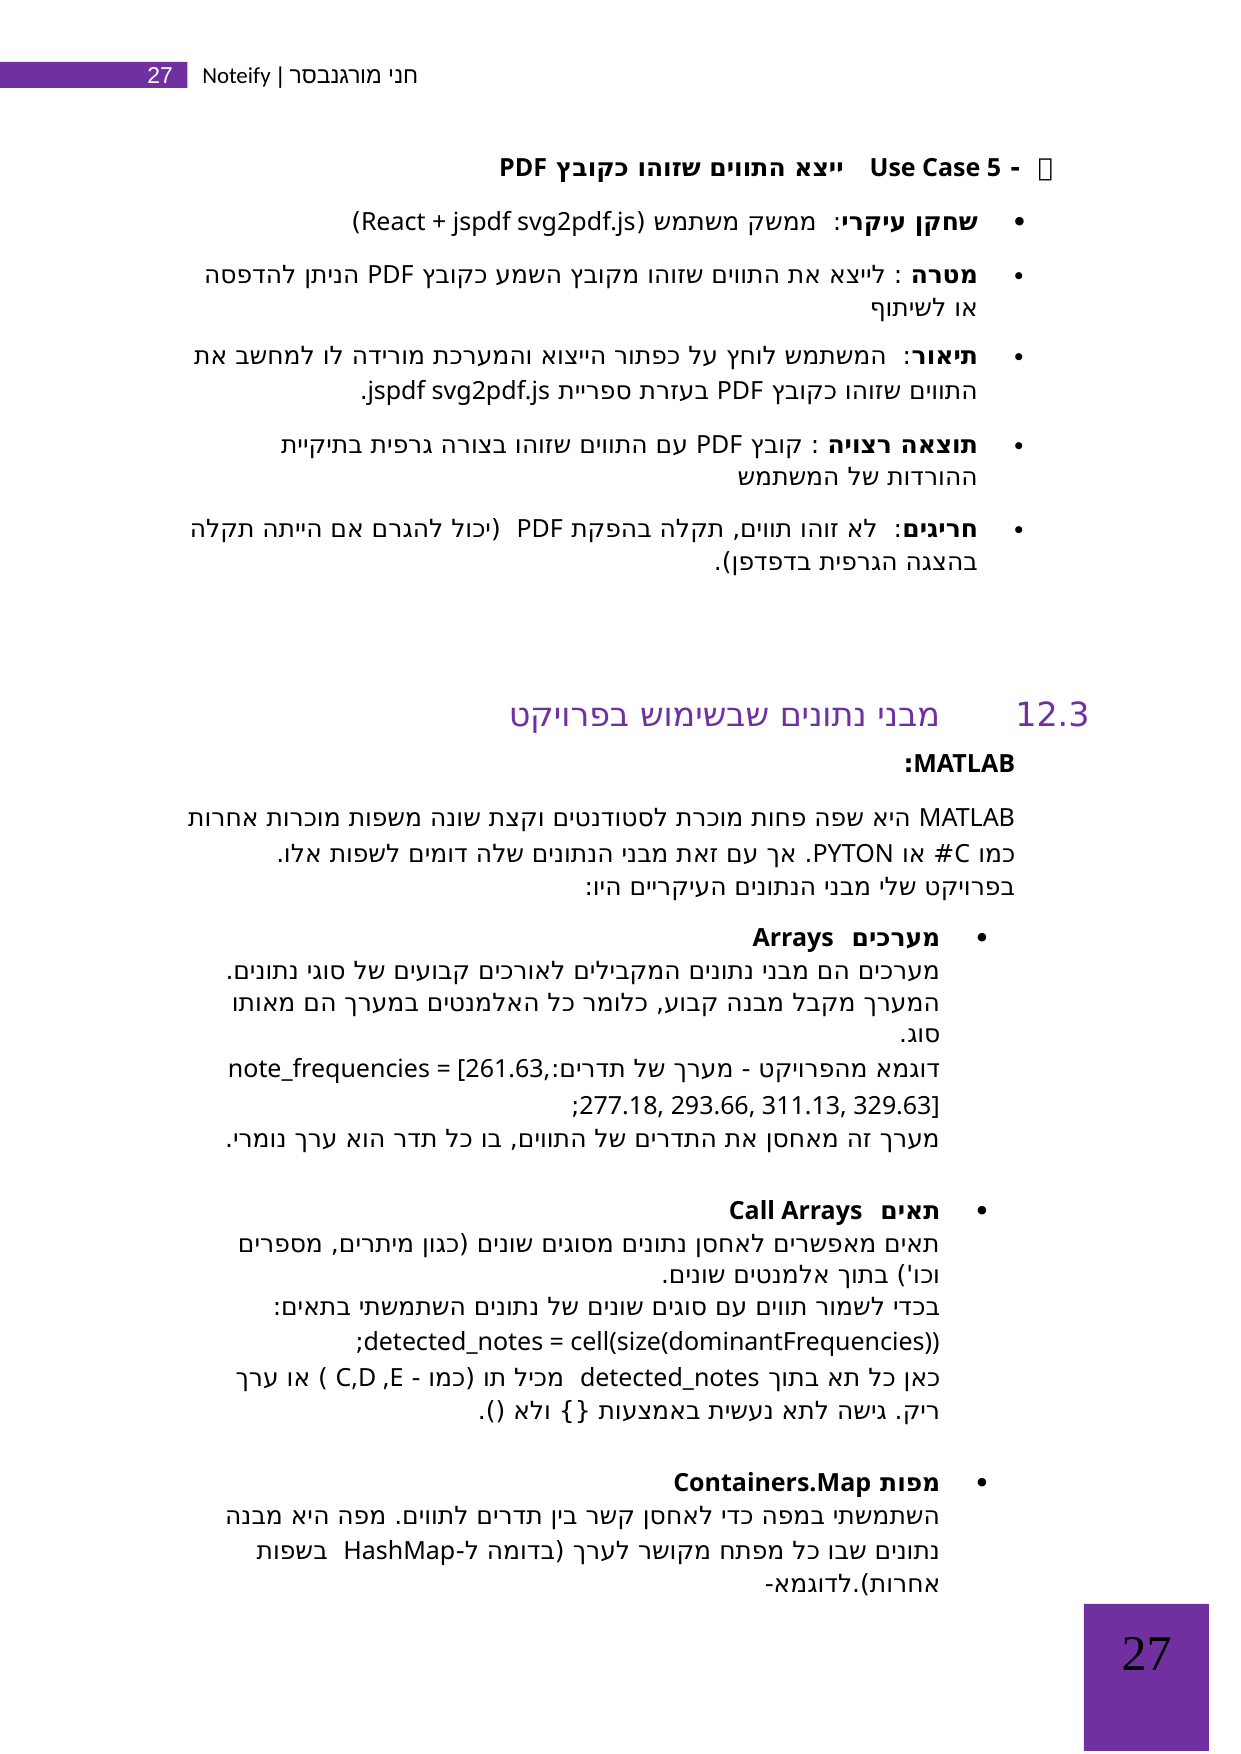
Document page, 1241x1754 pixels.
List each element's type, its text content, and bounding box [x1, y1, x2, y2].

list מערך זה מאחסן את התדרים של התווים, בו כל תדר הוא ערך נומרי. [187, 1124, 940, 1153]
list תאים Call Arrays תאים מאפשרים לאחסן נתונים מסוגים שונים (כגון מיתרים, מספרים וכו') בתוך אלמנטים שונים. בכדי לשמור תווים עם סוגים שונים של נתונים השתמשתי בתאים:detected_notes = cell(size(dominantFrequencies)); כאן כל תא בתוך detected_notes מכיל תו (כמו - C,D ,E ) או ערך ריק. גישה לתא נעשית באמצעות {} ולא (). [187, 1192, 978, 1426]
list מערכים Arrays מערכים הם מבני נתונים המקבילים לאורכים קבועים של סוגי נתונים. המערך מקבל מבנה קבוע, כלומר כל האלמנטים במערך הם מאותו סוג. דוגמא מהפרויקט - מערך של תדרים:note_frequencies = [261.63, 277.18, 293.66, 311.13, 329.63]; [187, 920, 978, 1122]
list מטרה : לייצא את התווים שזוהו מקובץ השמע כקובץ PDF הניתן להדפסה או לשיתוף [187, 257, 1015, 322]
text MATLAB: [187, 746, 1015, 780]
subtitle מבני נתונים שבשימוש בפרויקט [187, 696, 1015, 734]
list שחקן עיקרי: ממשק משתמש (React + jspdf svg2pdf.js) [187, 203, 1015, 237]
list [187, 1464, 978, 1598]
list תיאור: המשתמש לוחץ על כפתור הייצוא והמערכת מורידה לו למחשב את התווים שזוהו כקובץ PDF בעזרת ספריית jspdf svg2pdf.js. [187, 341, 1015, 407]
text - Use Case 5 ייצא התווים שזוהו כקובץ PDF [187, 150, 1053, 184]
list חריגים: לא זוהו תווים, תקלה בהפקת PDF (יכול להגרם אם הייתה תקלה בהצגה הגרפית בדפדפן). [187, 511, 1015, 576]
text MATLAB היא שפה פחות מוכרת לסטודנטים וקצת שונה משפות מוכרות אחרות כמו C# או PYTON. אך עם זאת מבני הנתונים שלה דומים לשפות אלו. בפרויקט שלי מבני הנתונים העיקריים היו: [187, 799, 1015, 901]
list תוצאה רצויה : קובץ PDF עם התווים שזוהו בצורה גרפית בתיקיית ההורדות של המשתמש [187, 426, 1015, 492]
